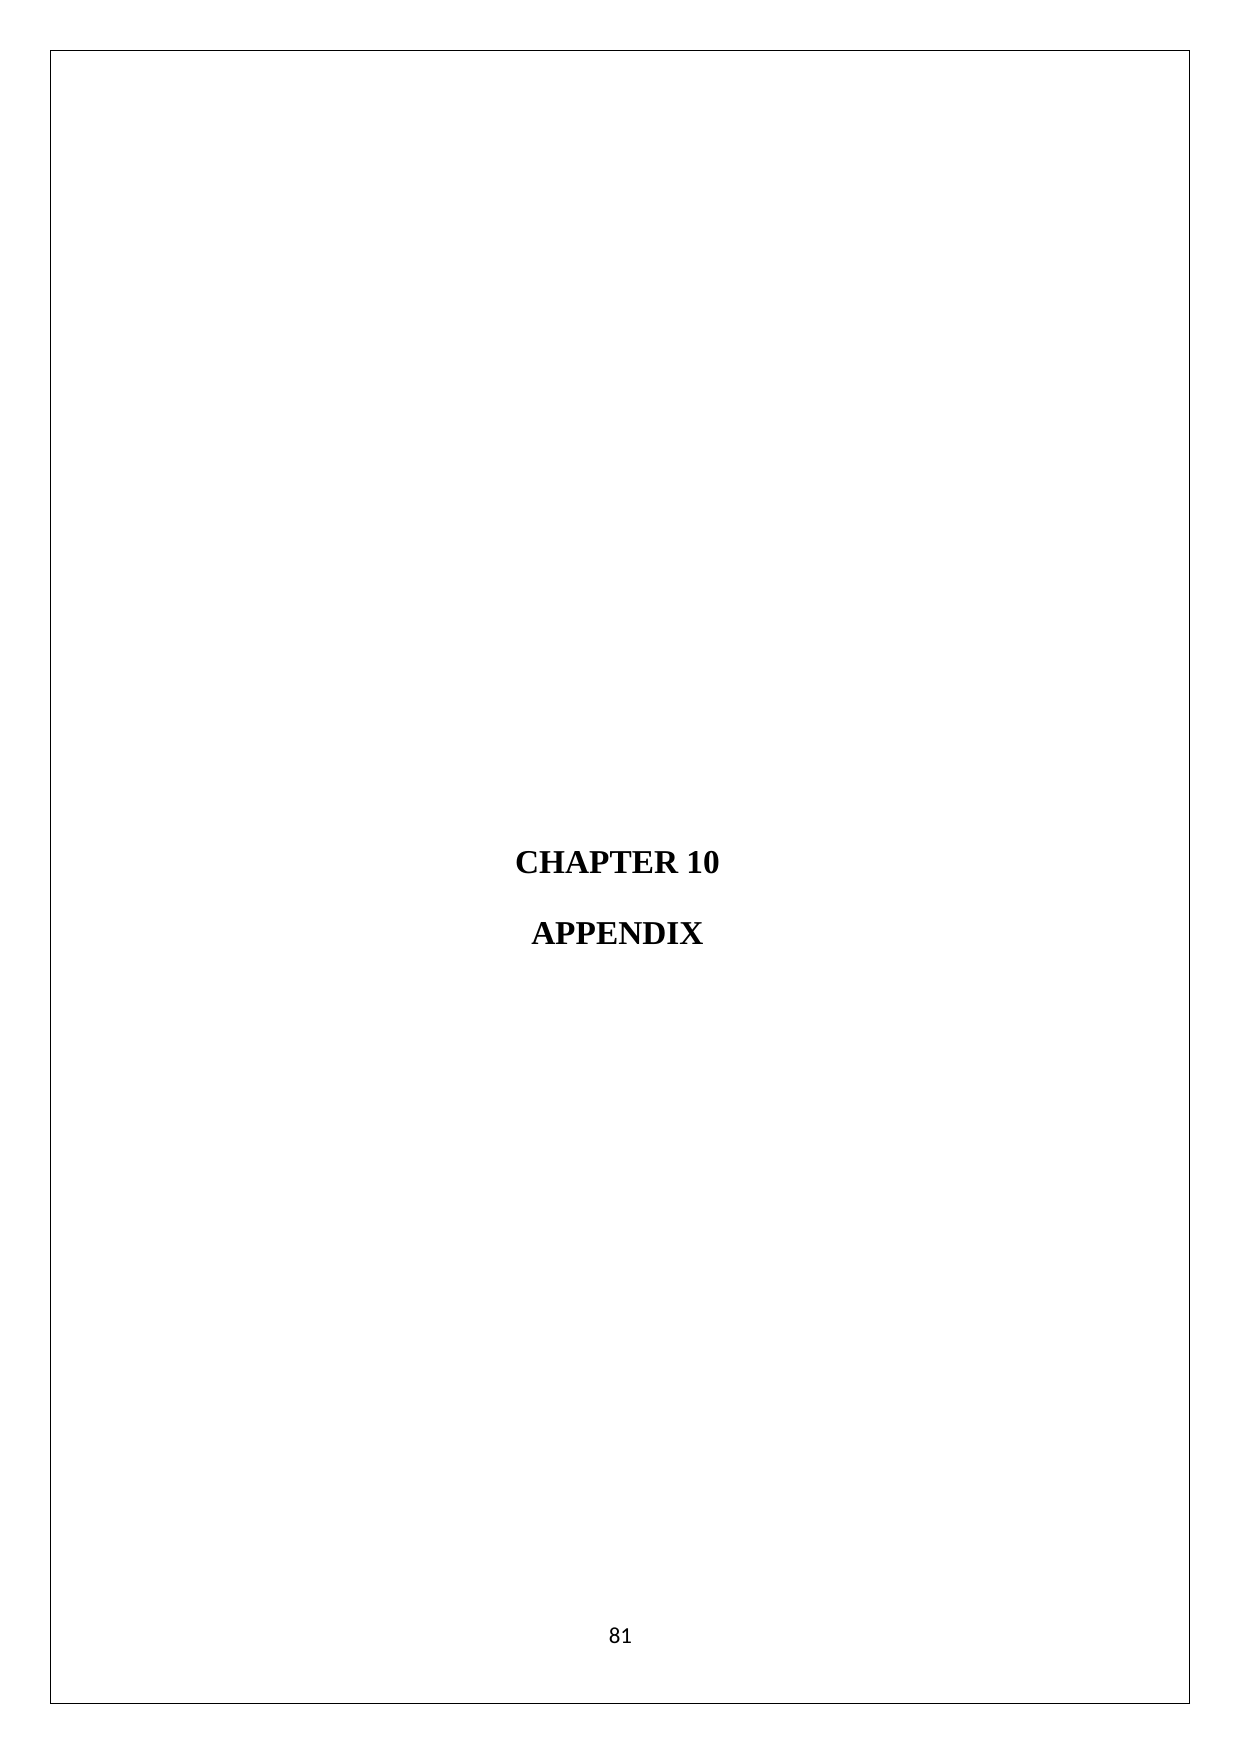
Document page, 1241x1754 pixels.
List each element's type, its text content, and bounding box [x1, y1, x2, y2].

text APPENDIX [150, 913, 1084, 951]
text CHAPTER 10 [150, 842, 1084, 881]
